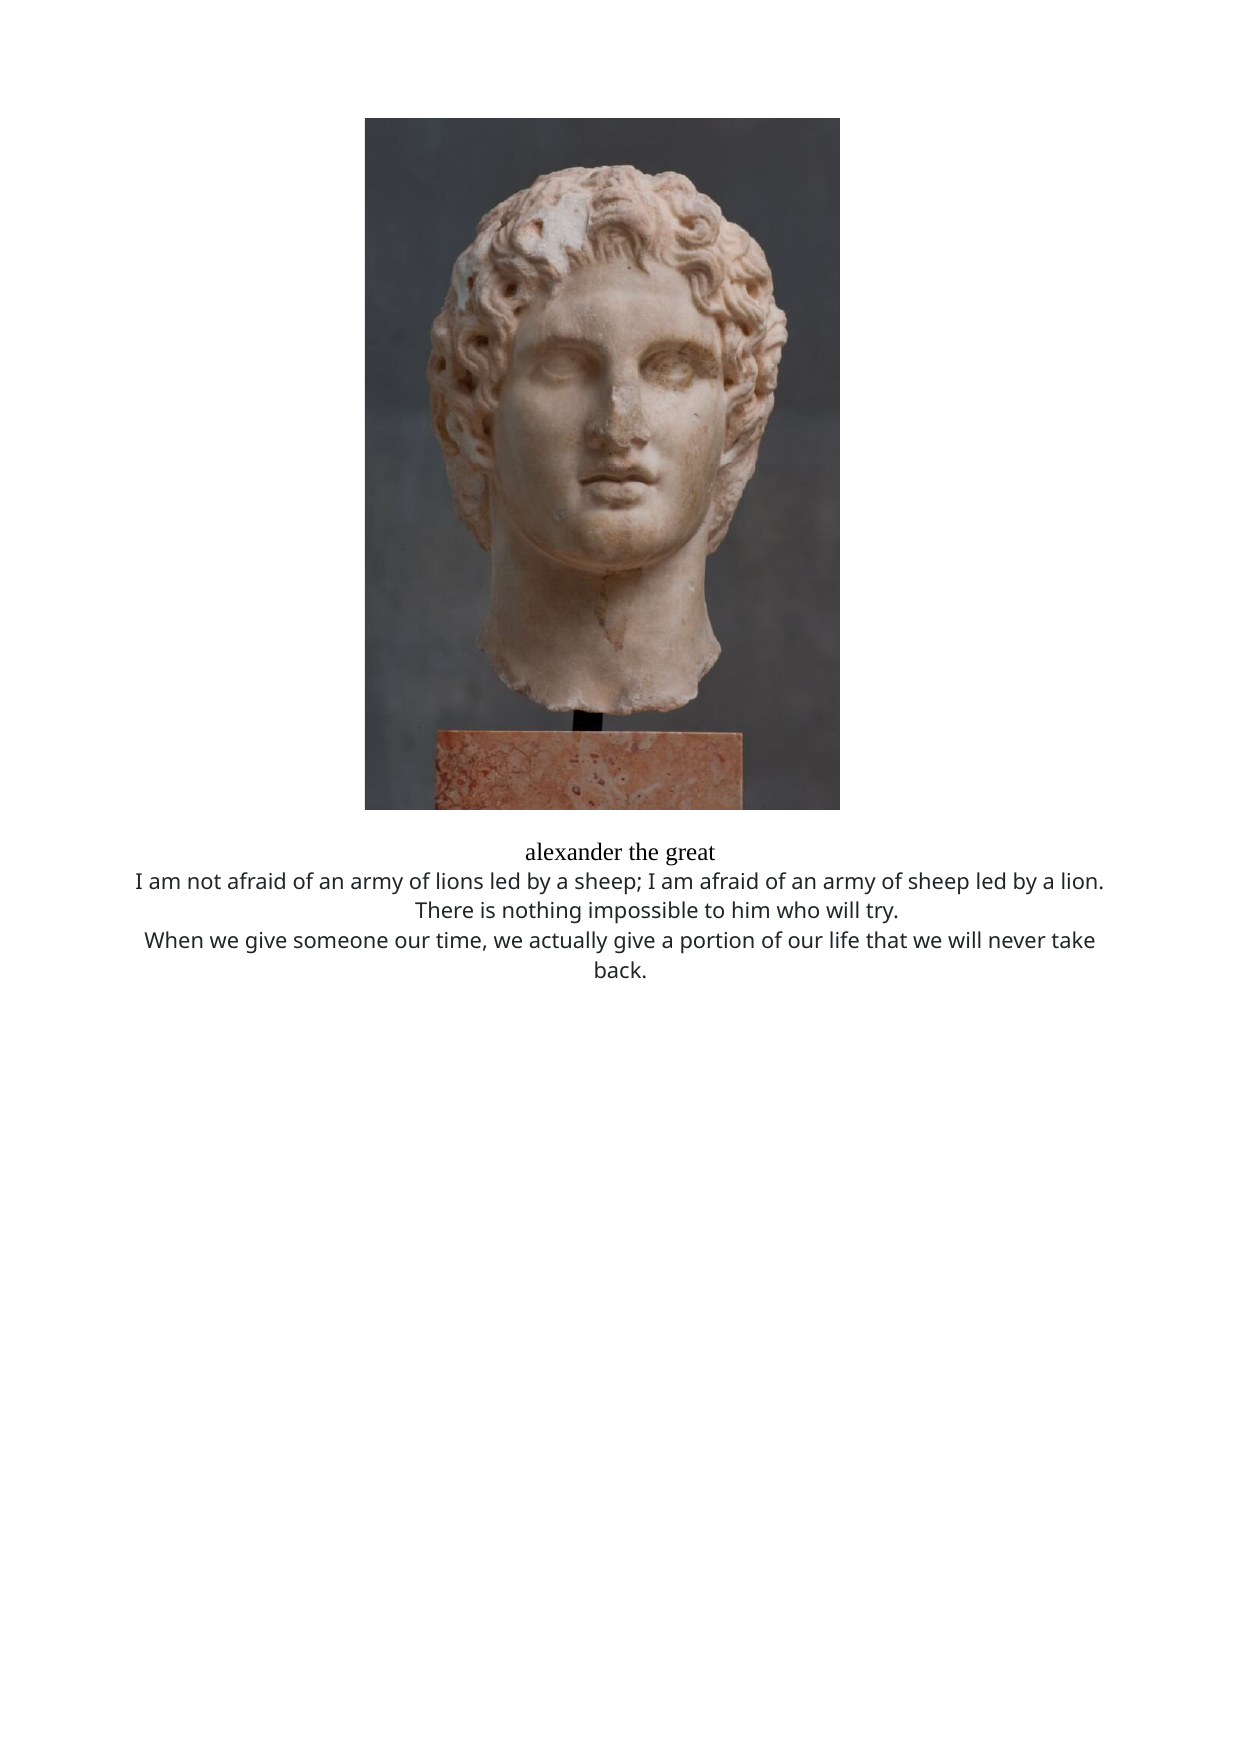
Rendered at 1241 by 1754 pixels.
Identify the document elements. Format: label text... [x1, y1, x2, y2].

text I am not afraid of an army of lions led by a sheep; I am afraid of an army of sheep led by a lion. There is nothing impossible to him who will try. [118, 866, 1122, 925]
text When we give someone our time, we actually give a portion of our life that we will never take back. [118, 925, 1122, 985]
text alexander the great [118, 837, 1122, 866]
picture [364, 118, 840, 810]
